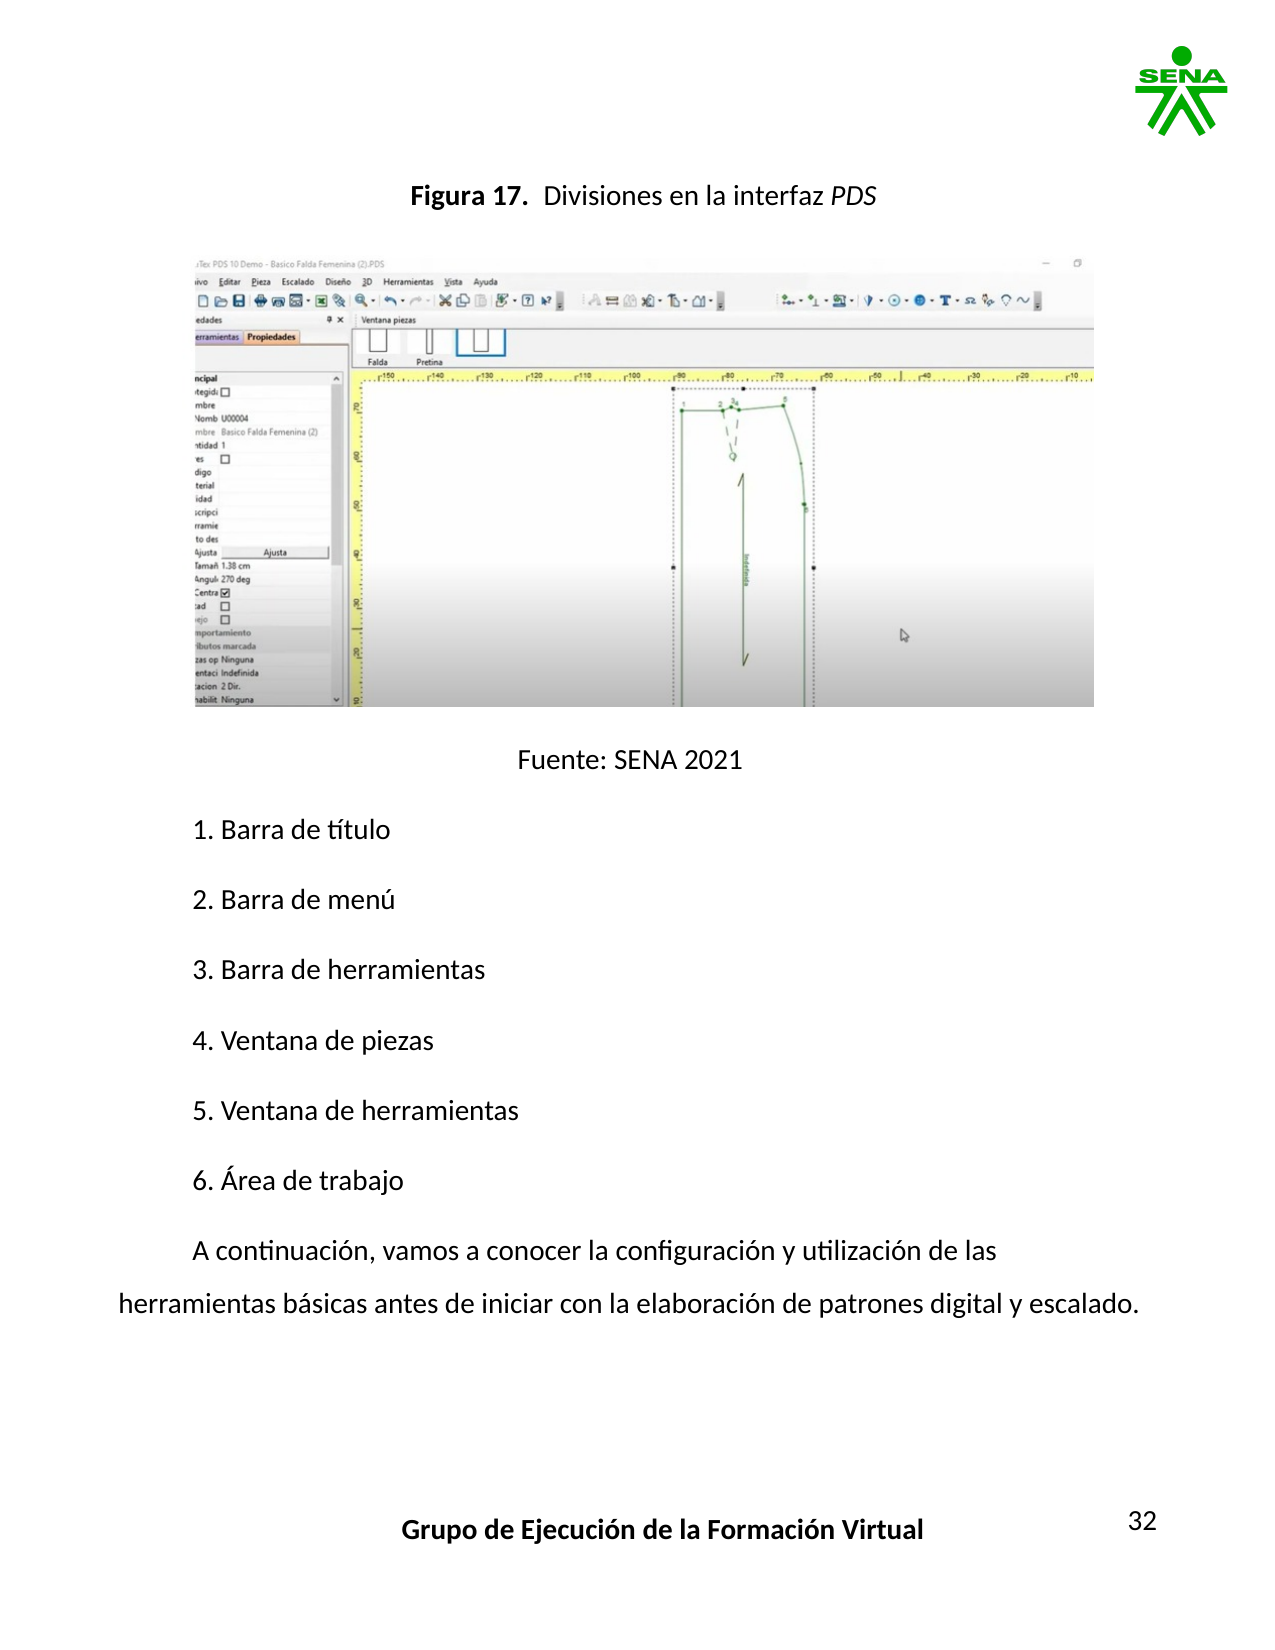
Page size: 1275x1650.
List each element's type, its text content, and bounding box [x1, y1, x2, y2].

text Divisiones en la interfaz PDS [133, 177, 1157, 213]
text 2. Barra de menú [192, 881, 1157, 917]
text A continuación, vamos a conocer la configuración y utilización de las herramientas básicas antes de iniciar con la elaboración de patrones digital y escalado. [118, 1232, 1157, 1321]
text Fuente: SENA 2021 [29, 741, 1157, 777]
text 6. Área de trabajo [192, 1162, 1157, 1197]
text 3. Barra de herramientas [192, 951, 1157, 987]
text 5. Ventana de herramientas [192, 1092, 1157, 1127]
text 4. Ventana de piezas [192, 1022, 1157, 1057]
picture [1135, 46, 1228, 136]
text 1. Barra de título [192, 811, 1157, 847]
picture [166, 247, 1094, 707]
